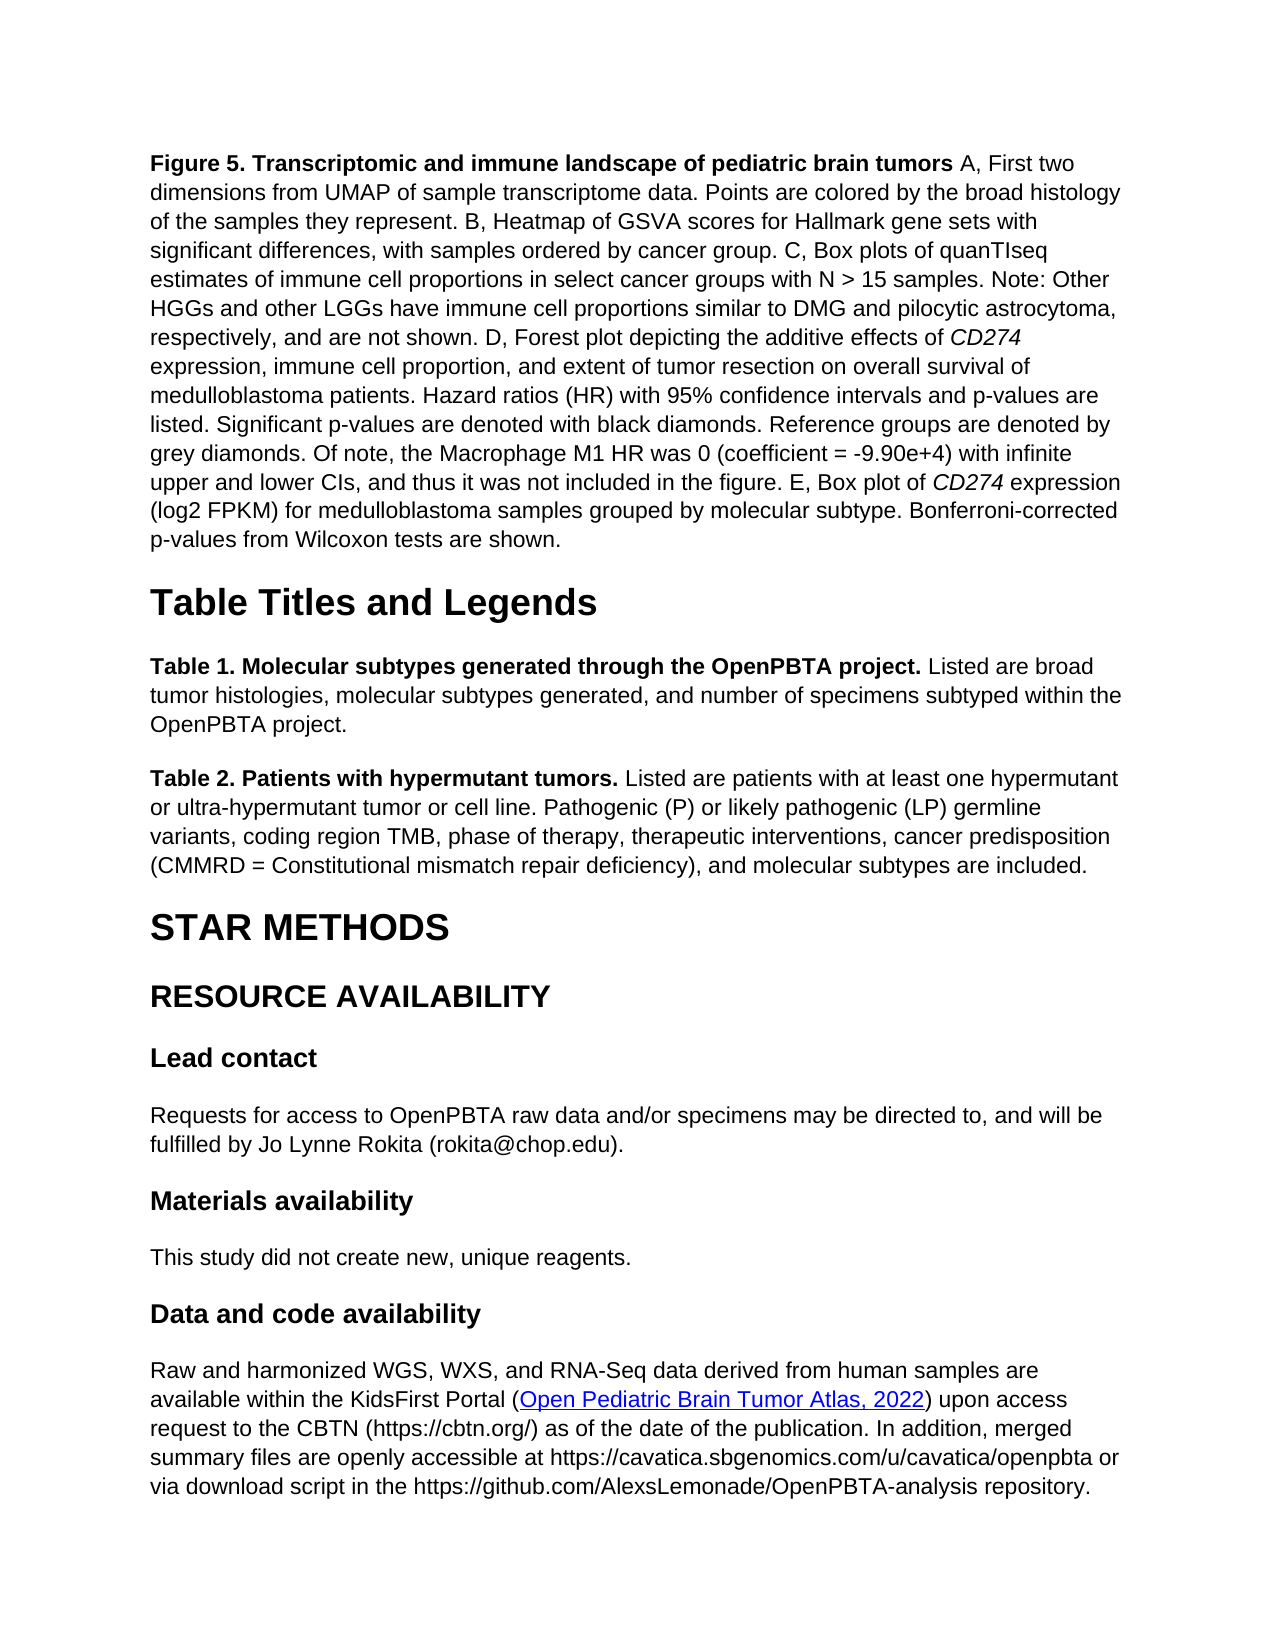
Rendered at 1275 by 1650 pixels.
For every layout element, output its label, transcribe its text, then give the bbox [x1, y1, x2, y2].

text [150, 1357, 1125, 1499]
subtitle Lead contact [150, 1042, 1125, 1074]
subtitle Table Titles and Legends [150, 580, 1125, 623]
text Table 1. Molecular subtypes generated through the OpenPBTA project. Listed are broad tumor histologies, molecular subtypes generated, and number of specimens subtyped within the OpenPBTA project. [150, 653, 1125, 737]
text Figure 5. Transcriptomic and immune landscape of pediatric brain tumors A, First two dimensions from UMAP of sample transcriptome data. Points are colored by the broad histology of the samples they represent. B, Heatmap of GSVA scores for Hallmark gene sets with significant differences, with samples ordered by cancer group. C, Box plots of quanTIseq estimates of immune cell proportions in select cancer groups with N > 15 samples. Note: Other HGGs and other LGGs have immune cell proportions similar to DMG and pilocytic astrocytoma, respectively, and are not shown. D, Forest plot depicting the additive effects of CD274 expression, immune cell proportion, and extent of tumor resection on overall survival of medulloblastoma patients. Hazard ratios (HR) with 95% confidence intervals and p-values are listed. Significant p-values are denoted with black diamonds. Reference groups are denoted by grey diamonds. Of note, the Macrophage M1 HR was 0 (coefficient = -9.90e+4) with infinite upper and lower CIs, and thus it was not included in the figure. E, Box plot of CD274 expression (log2 FPKM) for medulloblastoma samples grouped by molecular subtype. Bonferroni-corrected p-values from Wilcoxon tests are shown. [150, 150, 1125, 553]
text This study did not create new, unique reagents. [150, 1244, 1125, 1270]
subtitle Data and code availability [150, 1298, 1125, 1329]
subtitle STAR METHODS [150, 906, 1125, 949]
subtitle RESOURCE AVAILABILITY [150, 978, 1125, 1014]
text Requests for access to OpenPBTA raw data and/or specimens may be directed to, and will be fulfilled by Jo Lynne Rokita (rokita@chop.edu). [150, 1102, 1125, 1157]
subtitle Materials availability [150, 1185, 1125, 1216]
text Table 2. Patients with hypermutant tumors. Listed are patients with at least one hypermutant or ultra-hypermutant tumor or cell line. Pathogenic (P) or likely pathogenic (LP) germline variants, coding region TMB, phase of therapy, therapeutic interventions, cancer predisposition (CMMRD = Constitutional mismatch repair deficiency), and molecular subtypes are included. [150, 765, 1125, 878]
